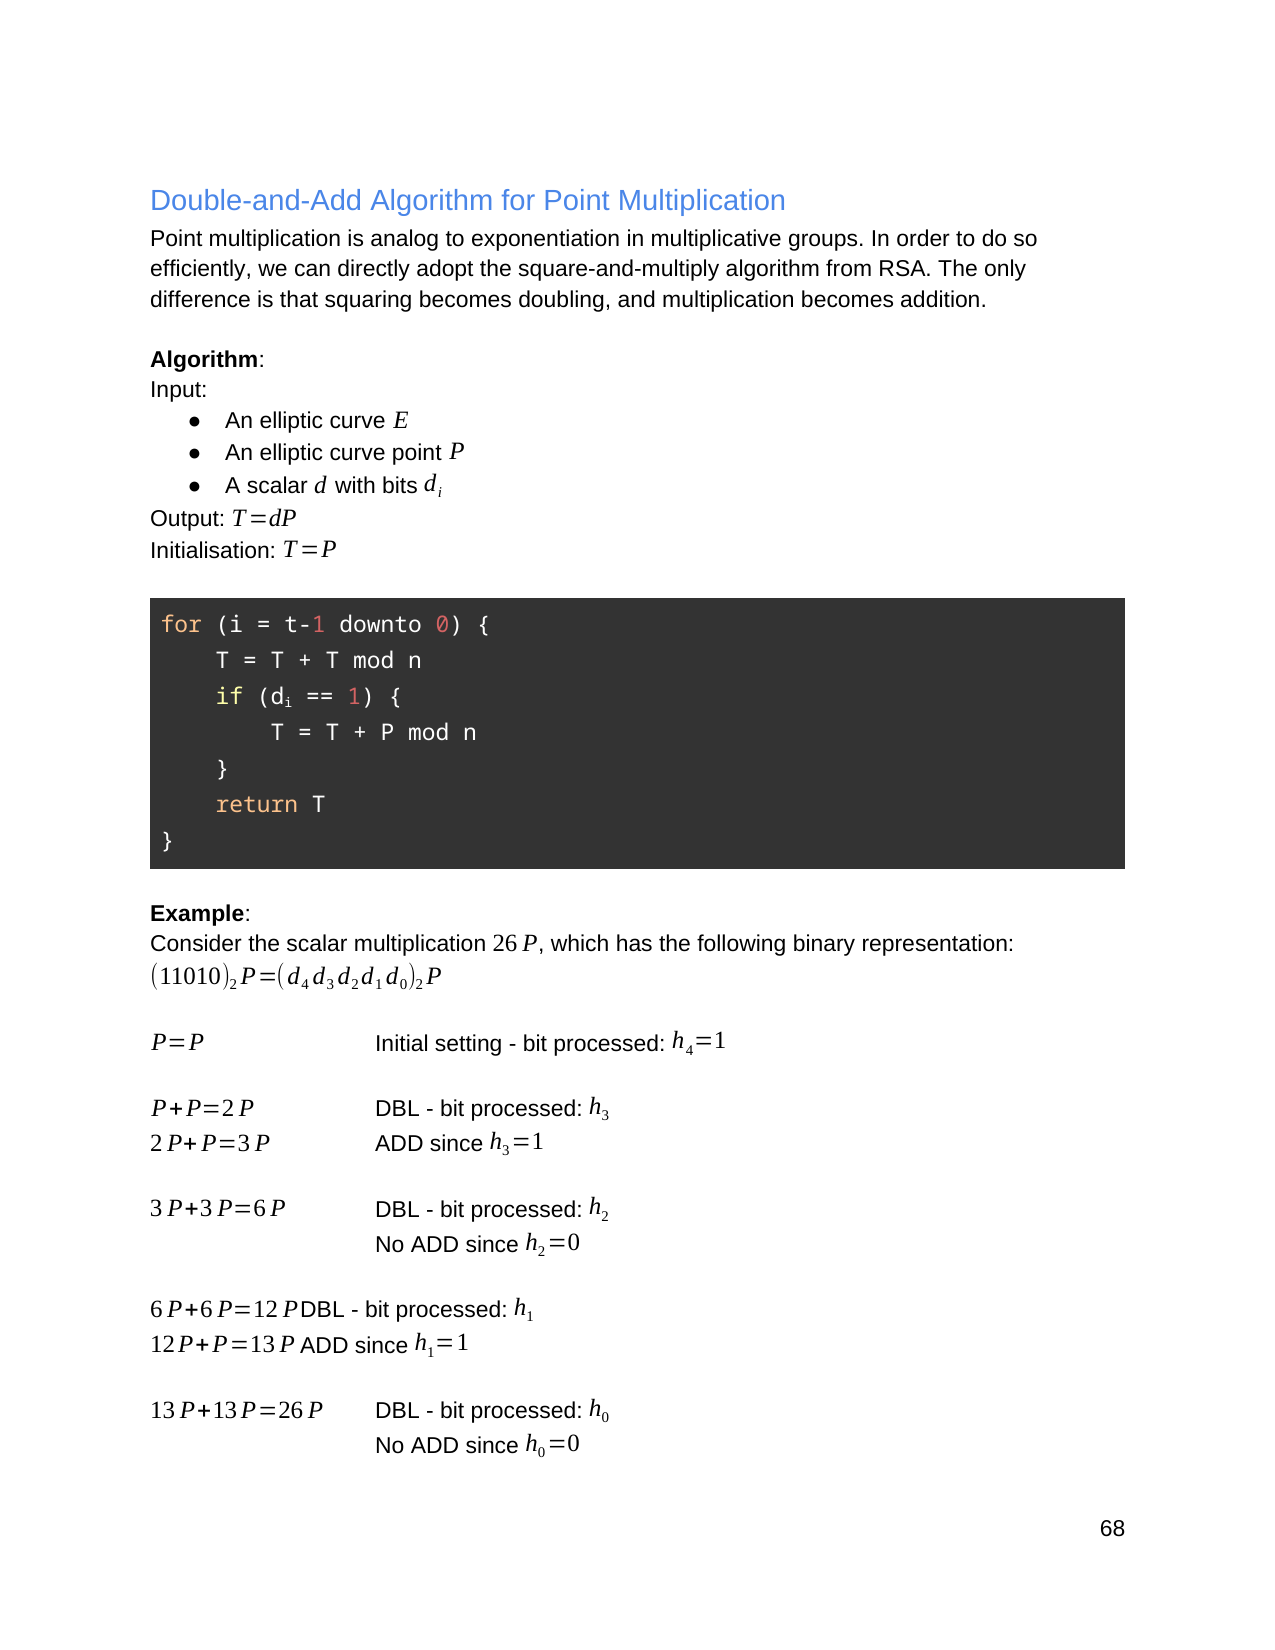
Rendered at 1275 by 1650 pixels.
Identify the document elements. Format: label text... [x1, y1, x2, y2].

list An elliptic curve [187, 406, 1125, 434]
text ADD since [150, 1329, 1125, 1360]
text ADD since [150, 1128, 1125, 1159]
text Example: [150, 899, 1125, 926]
text Point multiplication is analog to exponentiation in multiplicative groups. In order to do so efficiently, we can directly adopt the square-and-multiply algorithm from RSA. The only difference is that squaring becomes doubling, and multiplication becomes addition. [150, 225, 1125, 312]
list An elliptic curve point [187, 438, 1125, 466]
text Consider the scalar multiplication , which has the following binary representation: [150, 930, 1125, 957]
text Output: [150, 504, 1125, 532]
text Initialisation: [150, 536, 1125, 564]
text Initial setting - bit processed: [150, 1027, 1125, 1058]
subtitle Double-and-Add Algorithm for Point Multiplication [150, 183, 1125, 217]
text DBL - bit processed: [150, 1394, 1125, 1426]
text DBL - bit processed: [150, 1093, 1125, 1124]
text Input: [150, 376, 1125, 403]
list A scalar with bits [187, 469, 1125, 501]
table_header for (i = t-1 downto 0) { T = T + T mod n if (di == 1) { T = T + P mod n } return T } [150, 598, 1125, 869]
text DBL - bit processed: [150, 1193, 1125, 1224]
text No ADD since [225, 1430, 1125, 1461]
text Algorithm: [150, 346, 1125, 372]
text No ADD since [225, 1228, 1125, 1260]
text DBL - bit processed: [150, 1294, 1125, 1325]
